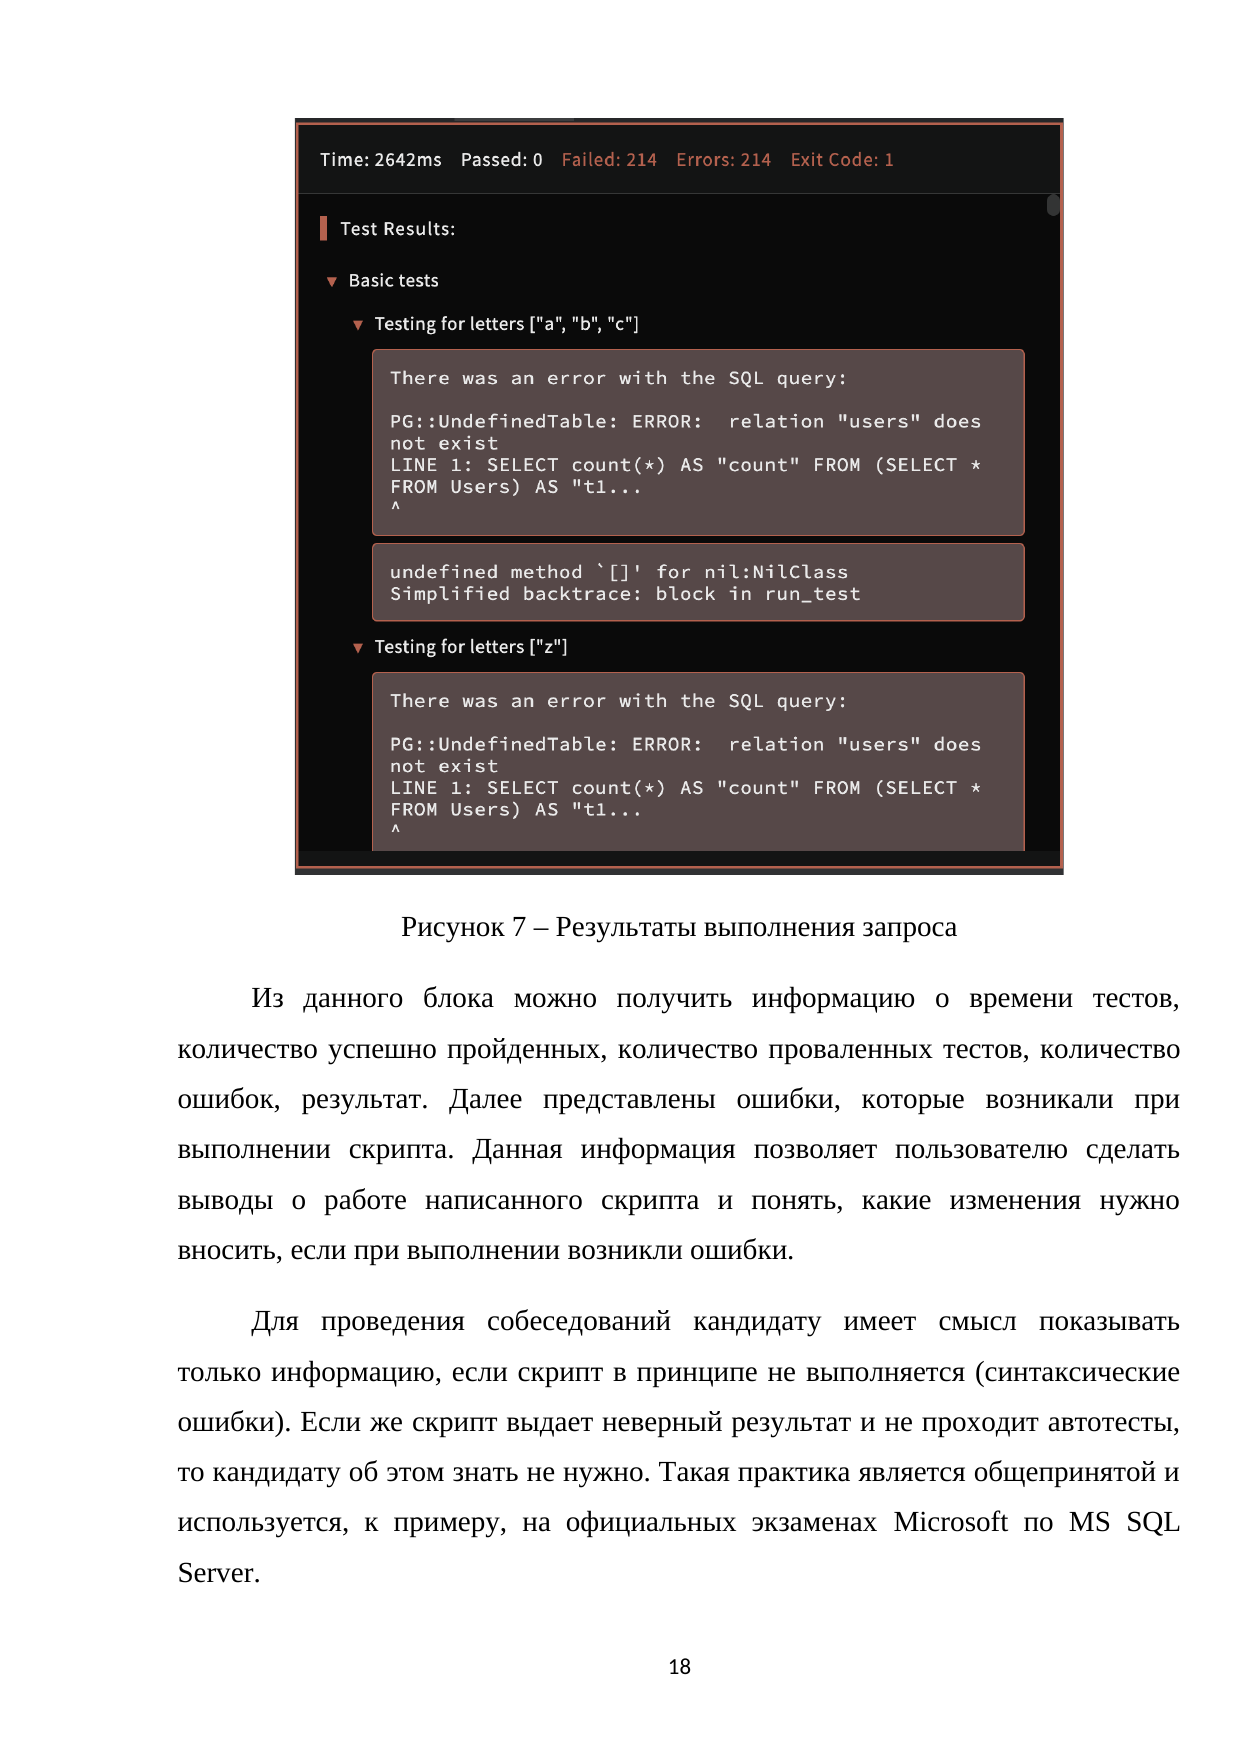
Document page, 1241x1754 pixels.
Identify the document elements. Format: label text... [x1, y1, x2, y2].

text Из данного блока можно получить информацию о времени тестов, количество успешно пройденных, количество проваленных тестов, количество ошибок, результат. Далее представлены ошибки, которые возникали при выполнении скрипта. Данная информация позволяет пользователю сделать выводы о работе написанного скрипта и понять, какие изменения нужно вносить, если при выполнении возникли ошибки. [177, 981, 1181, 1266]
picture [294, 118, 1064, 875]
text Для проведения собеседований кандидату имеет смысл показывать только информацию, если скрипт в принципе не выполняется (синтаксические ошибки). Если же скрипт выдает неверный результат и не проходит автотесты, то кандидату об этом знать не нужно. Такая практика является общепринятой и используется, к примеру, на официальных экзаменах Microsoft по MS SQL Server. [177, 1303, 1181, 1588]
text Рисунок 7 – Результаты выполнения запроса [177, 909, 1181, 943]
